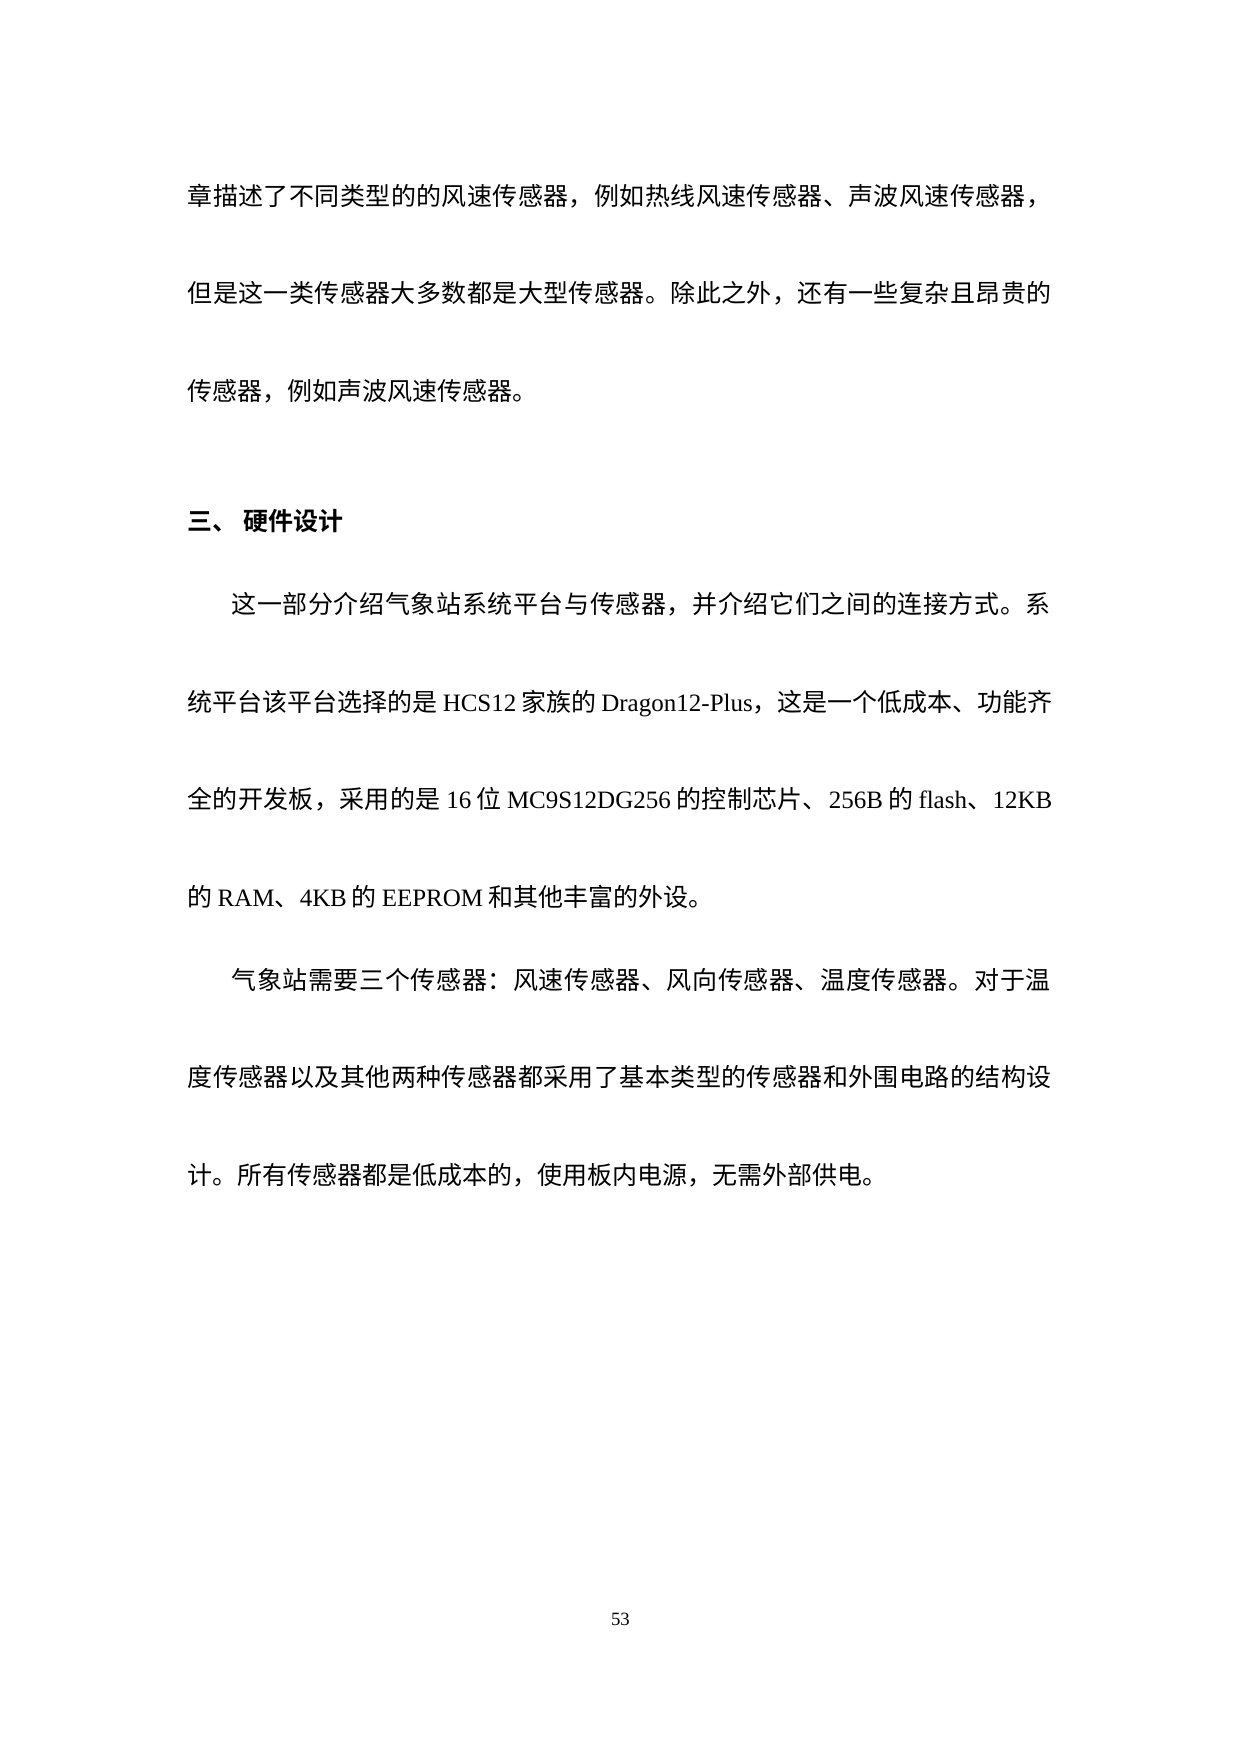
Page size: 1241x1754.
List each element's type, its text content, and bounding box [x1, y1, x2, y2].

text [187, 162, 1053, 422]
text 这一部分介绍气象站系统平台与传感器，并介绍它们之间的连接方式。系统平台该平台选择的是HCS12家族的Dragon12-Plus，这是一个低成本、功能齐全的开发板，采用的是16位MC9S12DG256的控制芯片、256B的flash、12KB的RAM、4KB的EEPROM和其他丰富的外设。 [187, 570, 1053, 928]
list 硬件设计 [187, 487, 1053, 552]
text 气象站需要三个传感器：风速传感器、风向传感器、温度传感器。对于温度传感器以及其他两种传感器都采用了基本类型的传感器和外围电路的结构设计。所有传感器都是低成本的，使用板内电源，无需外部供电。 [187, 946, 1053, 1206]
